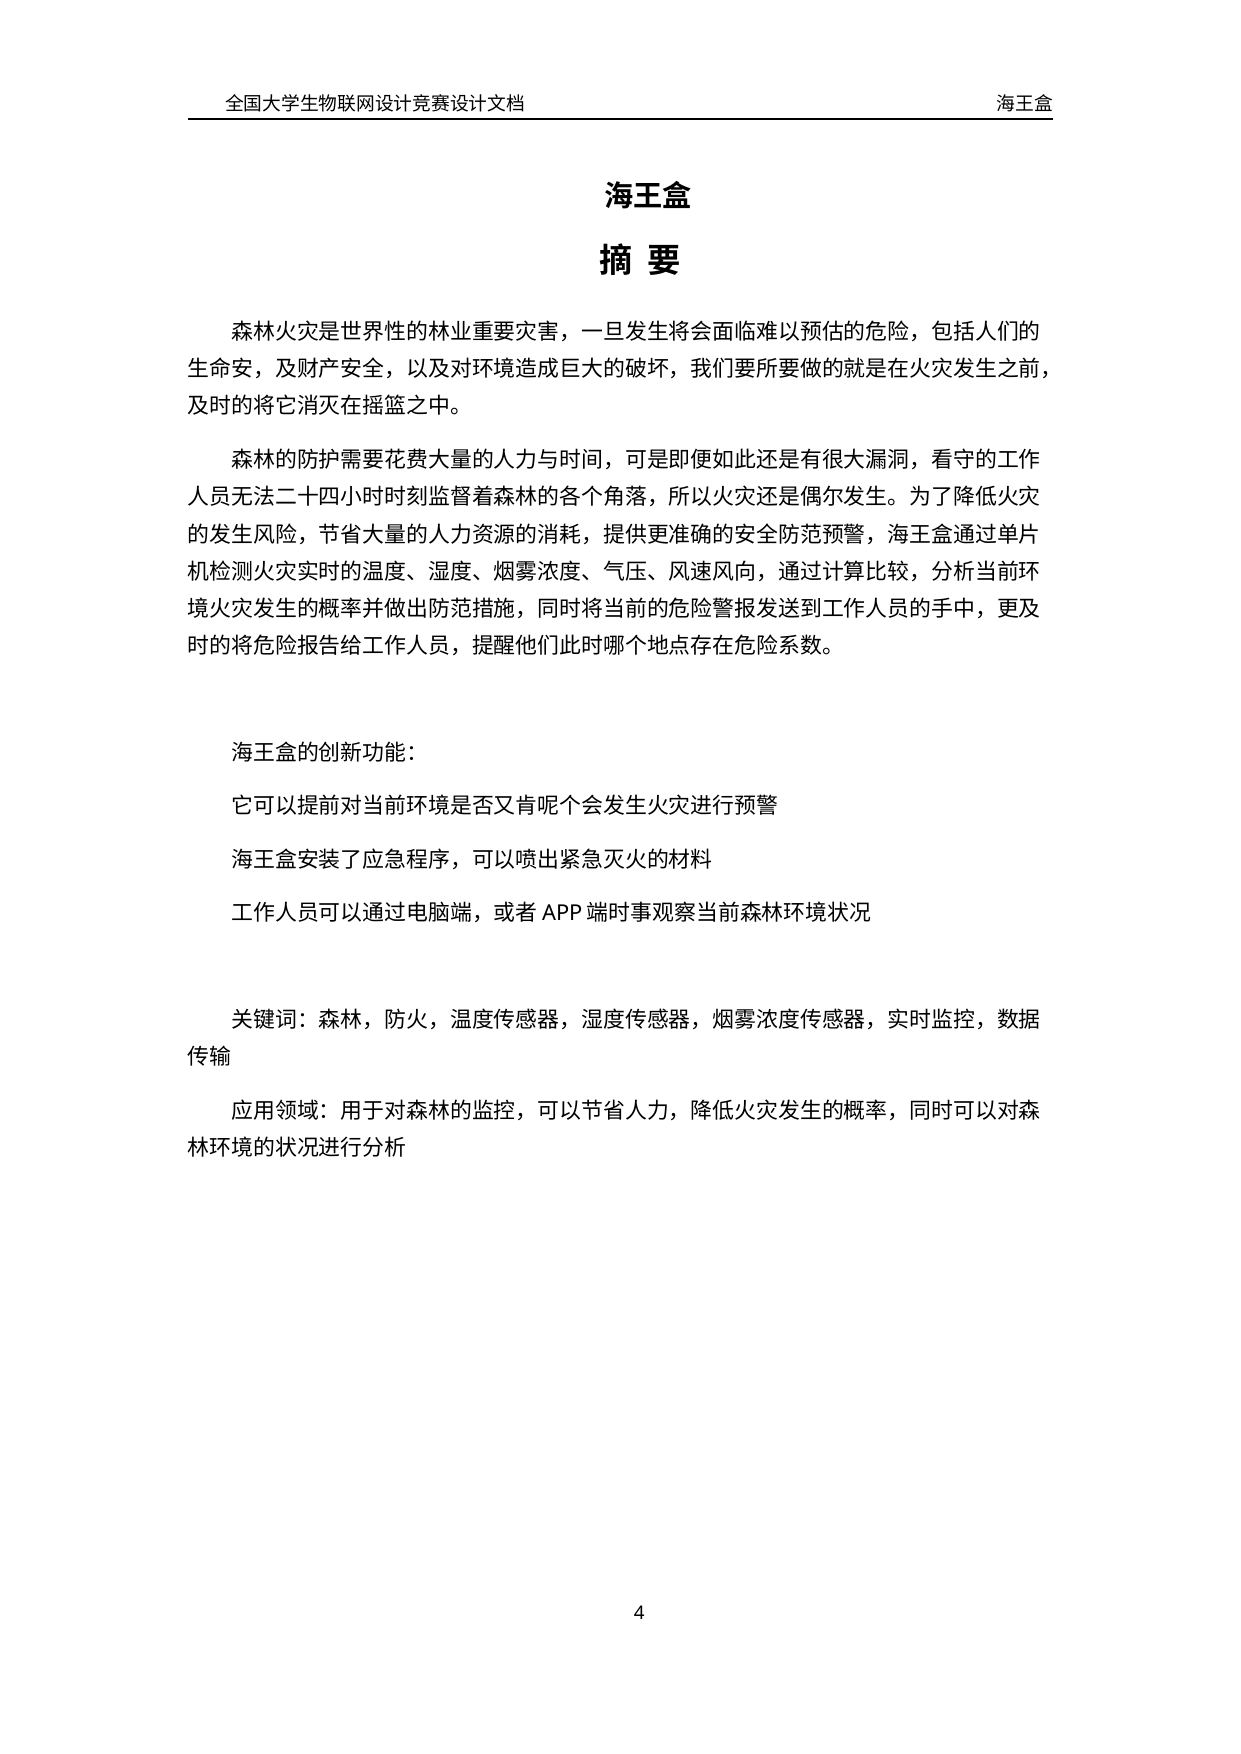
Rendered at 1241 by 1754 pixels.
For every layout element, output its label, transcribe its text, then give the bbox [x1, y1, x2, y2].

text 它可以提前对当前环境是否又肯呢个会发生火灾进行预警 [187, 788, 1053, 821]
text 海王盒安装了应急程序，可以喷出紧急灭火的材料 [187, 841, 1053, 874]
text 森林火灾是世界性的林业重要灾害，一旦发生将会面临难以预估的危险，包括人们的生命安，及财产安全，以及对环境造成巨大的破坏，我们要所要做的就是在火灾发生之前，及时的将它消灭在摇篮之中。 [187, 313, 1053, 421]
text 关键词：森林，防火，温度传感器，湿度传感器，烟雾浓度传感器，实时监控，数据传输 [187, 1001, 1053, 1071]
text 海王盒的创新功能： [187, 734, 1053, 767]
text 海王盒 [187, 172, 1050, 214]
text 工作人员可以通过电脑端，或者APP端时事观察当前森林环境状况 [187, 895, 1053, 927]
text 应用领域：用于对森林的监控，可以节省人力，降低火灾发生的概率，同时可以对森林环境的状况进行分析 [187, 1092, 1053, 1162]
subtitle 摘 要 [187, 225, 1053, 290]
text 森林的防护需要花费大量的人力与时间，可是即便如此还是有很大漏洞，看守的工作人员无法二十四小时时刻监督着森林的各个角落，所以火灾还是偶尔发生。为了降低火灾的发生风险，节省大量的人力资源的消耗，提供更准确的安全防范预警，海王盒通过单片机检测火灾实时的温度、湿度、烟雾浓度、气压、风速风向，通过计算比较，分析当前环境火灾发生的概率并做出防范措施，同时将当前的危险警报发送到工作人员的手中，更及时的将危险报告给工作人员，提醒他们此时哪个地点存在危险系数。 [187, 442, 1053, 661]
